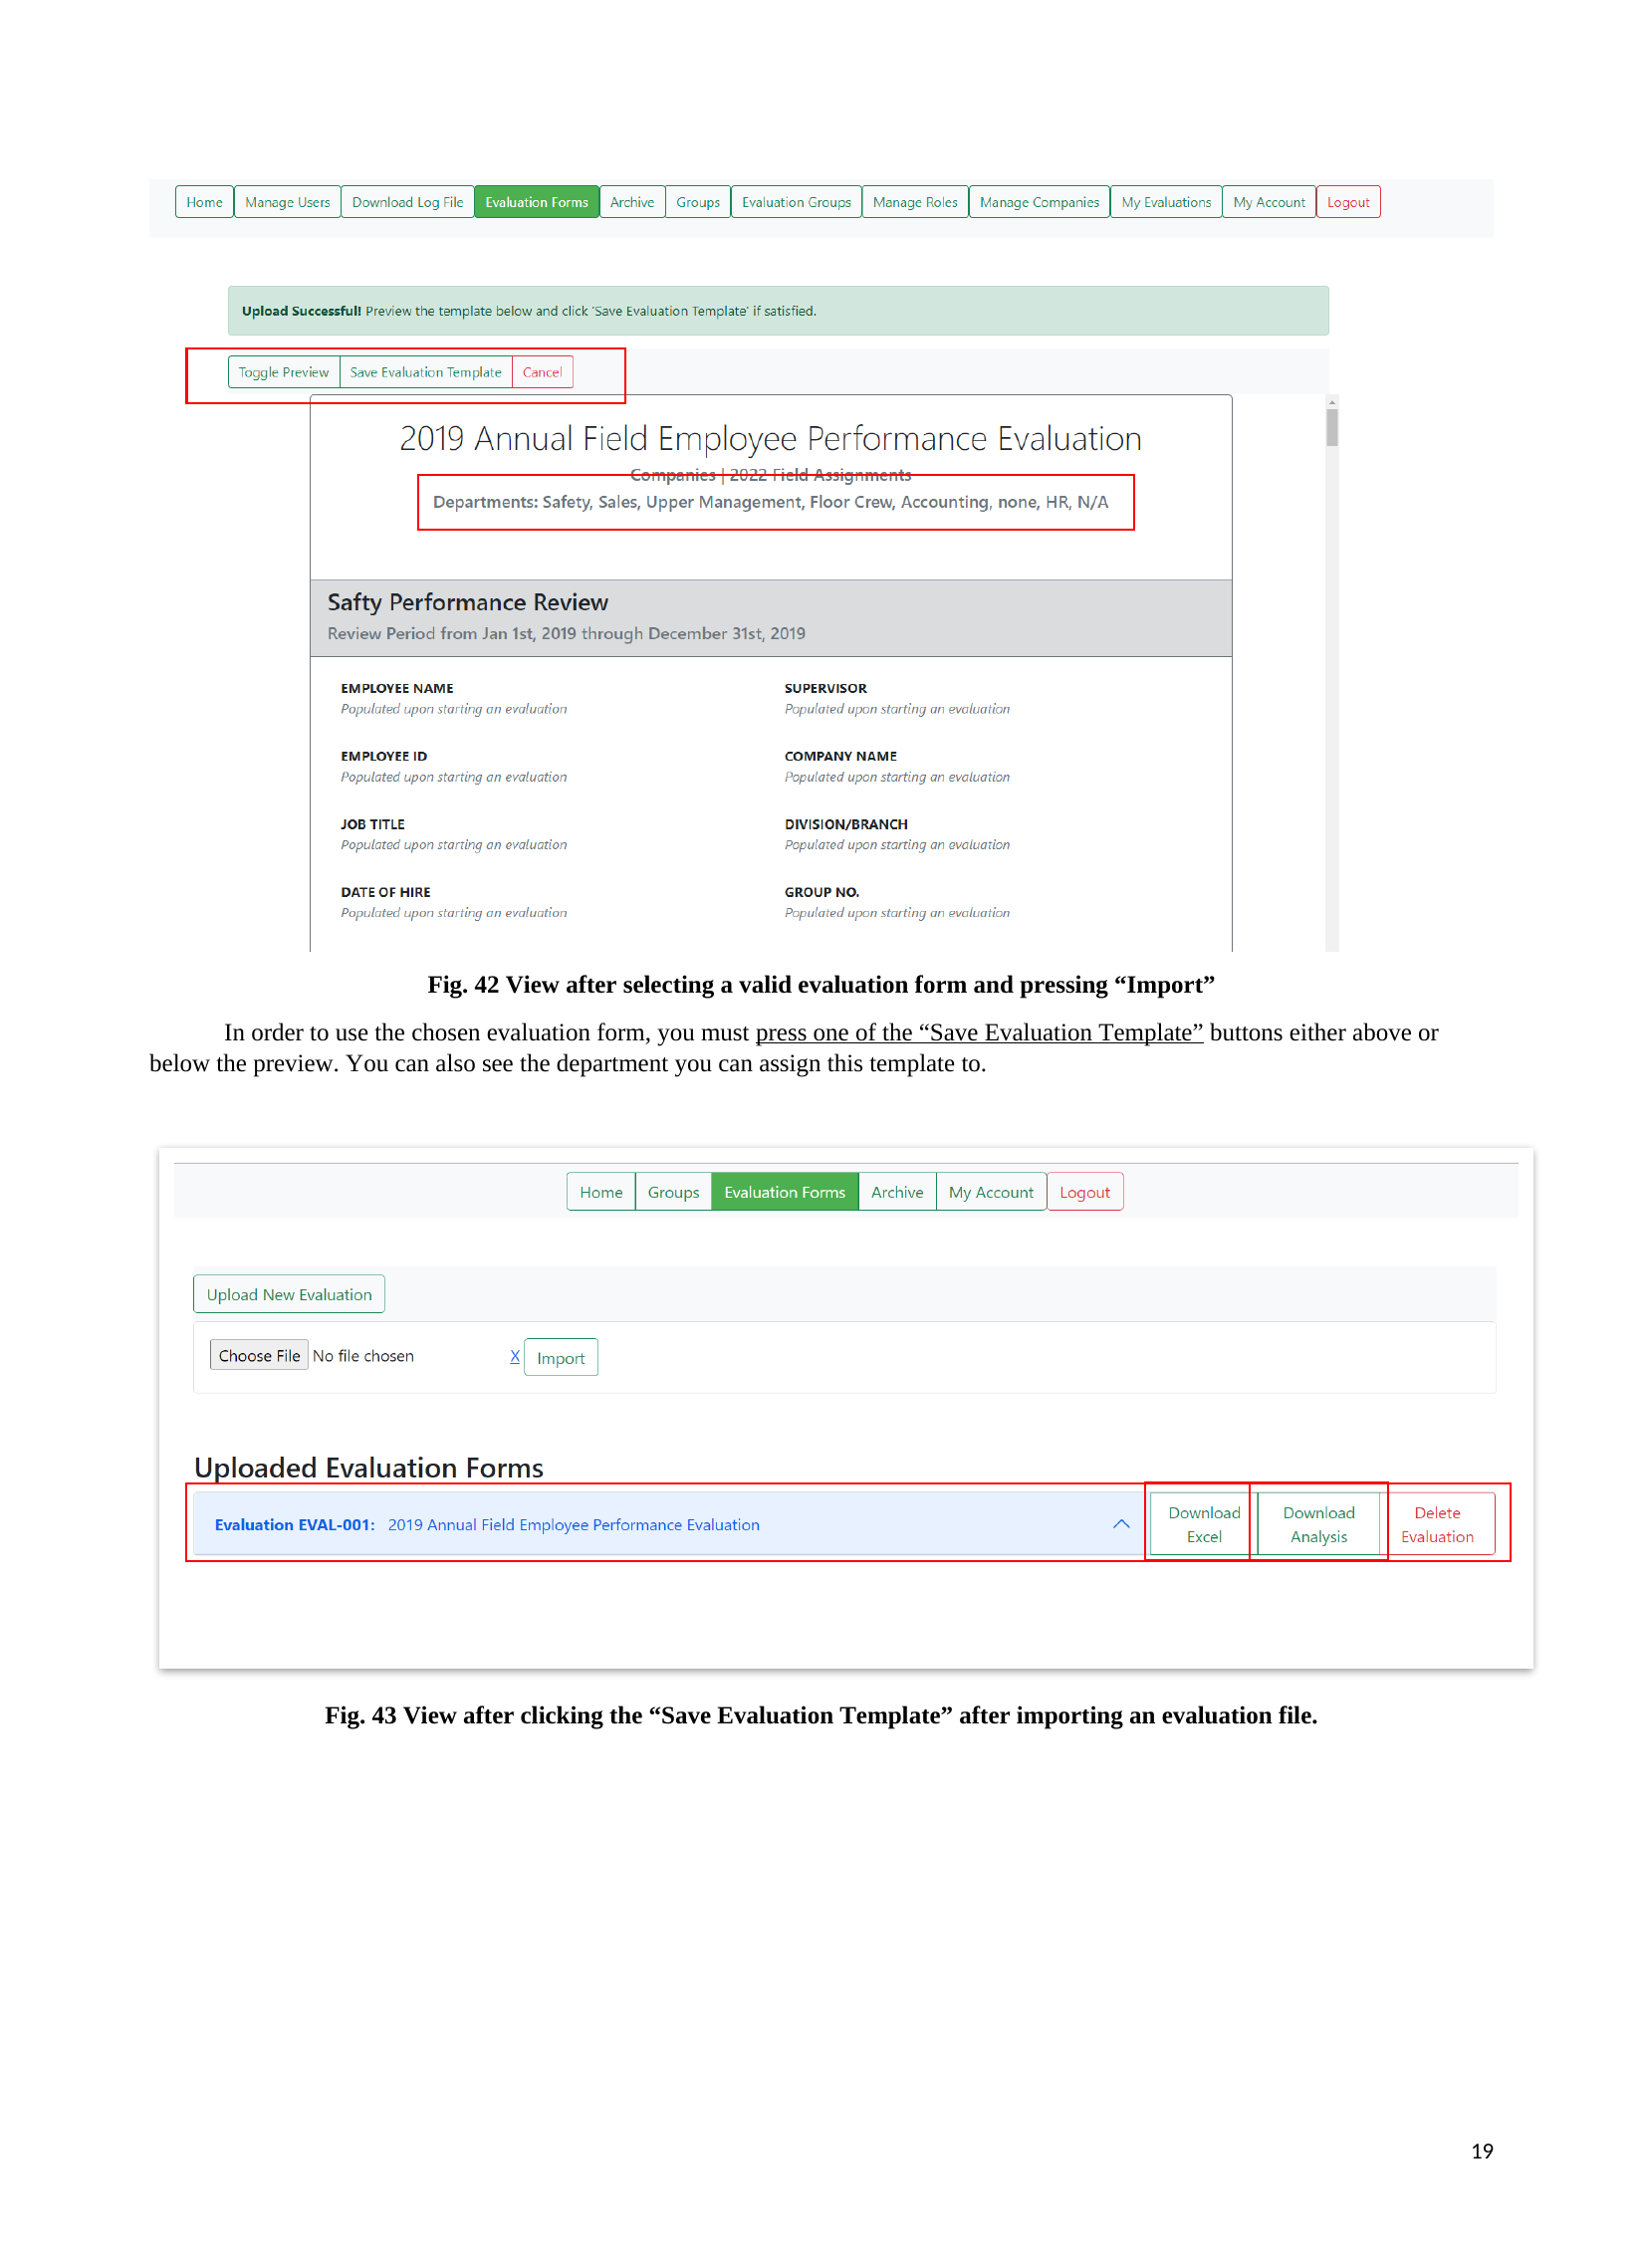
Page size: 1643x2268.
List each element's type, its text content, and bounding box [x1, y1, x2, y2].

text In order to use the chosen evaluation form, you must press one of the “Save Evaluation Template” buttons either above or below the preview. You can also see the department you can assign this template to. [149, 1018, 1494, 1077]
text Fig. 42 View after selecting a valid evaluation form and pressing “Import” [149, 970, 1494, 999]
text Fig. 43 View after clicking the “Save Evaluation Template” after importing an evaluation file. [149, 1701, 1494, 1729]
picture [174, 1162, 1519, 1654]
picture [149, 179, 1494, 952]
